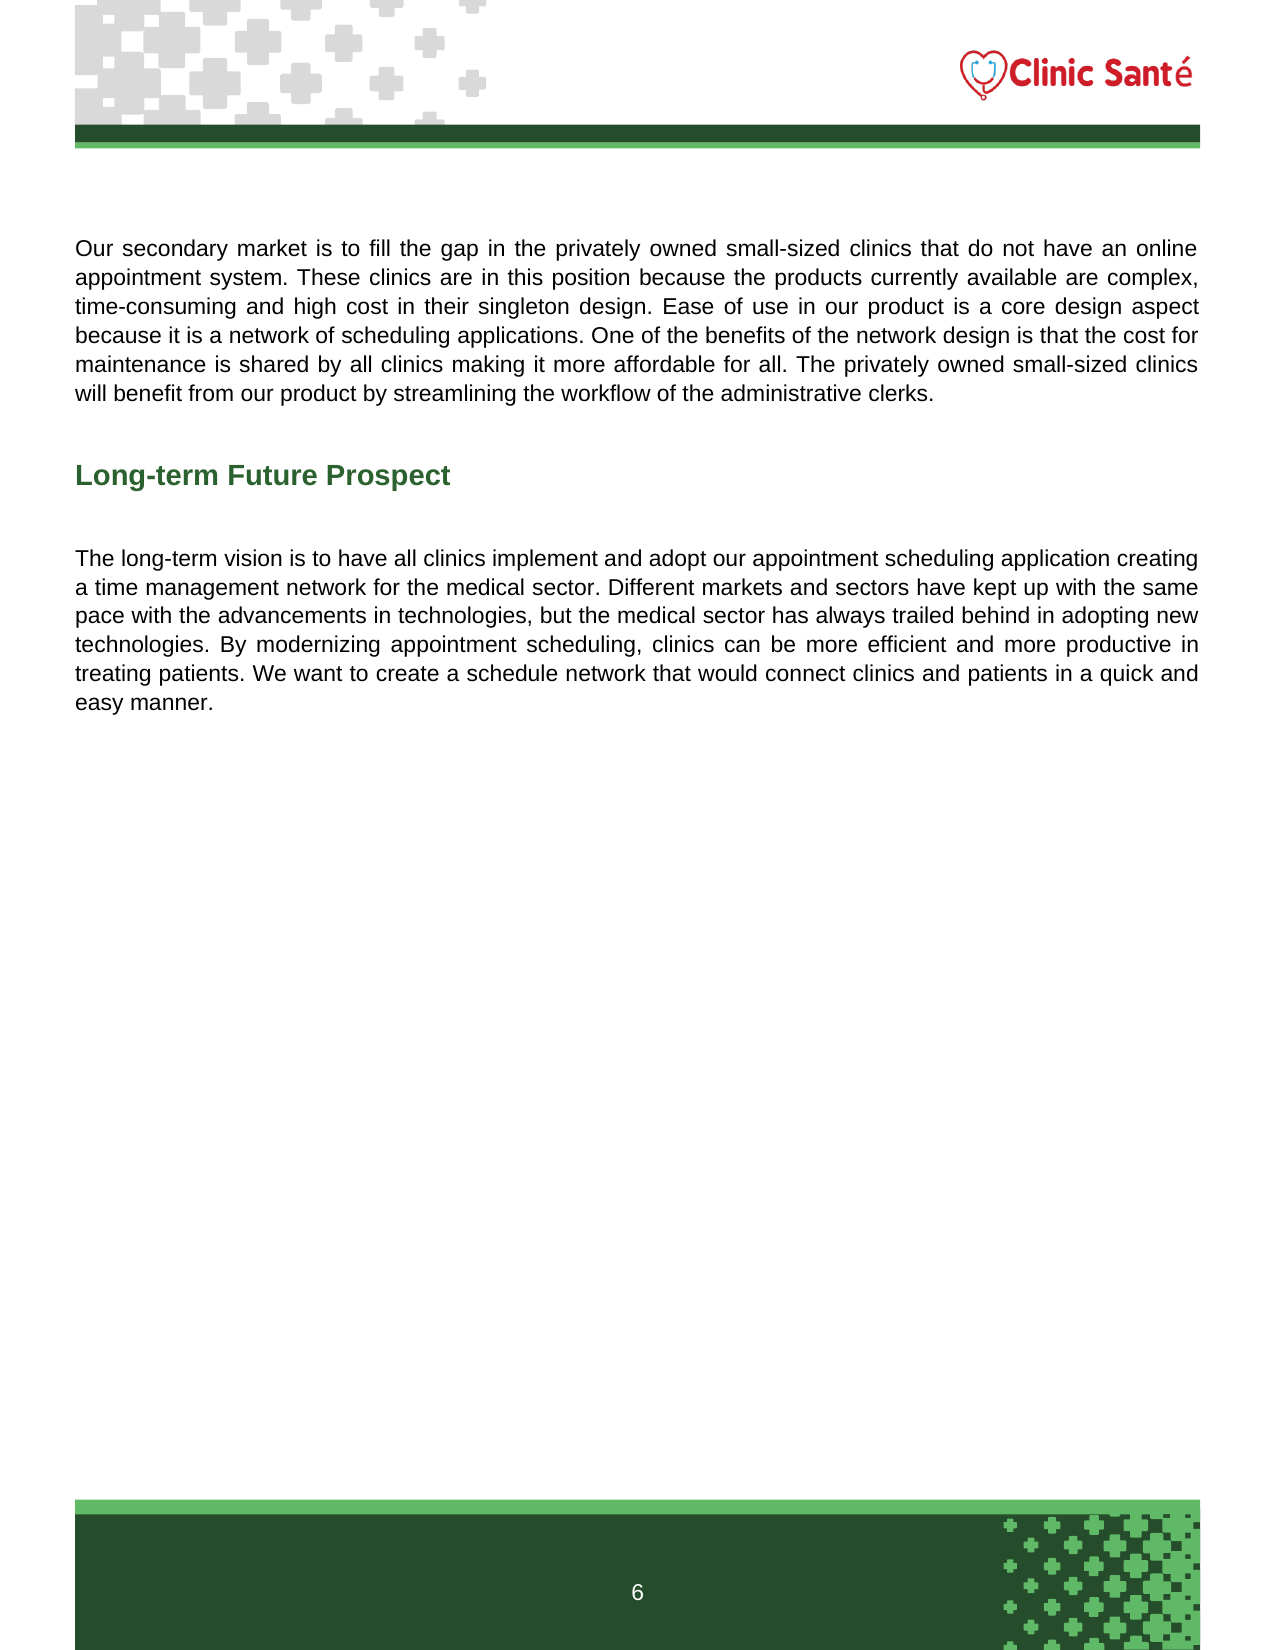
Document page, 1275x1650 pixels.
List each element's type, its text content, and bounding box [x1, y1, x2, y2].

text Our secondary market is to fill the gap in the privately owned small-sized clinics that do not have an online appointment system. These clinics are in this position because the products currently available are complex, time-consuming and high cost in their singleton design. Ease of use in our product is a core design aspect because it is a network of scheduling applications. One of the benefits of the network design is that the cost for maintenance is shared by all clinics making it more affordable for all. The privately owned small-sized clinics will benefit from our product by streamlining the workflow of the administrative clerks. [75, 235, 1200, 406]
picture [958, 45, 1198, 105]
subtitle Long-term Future Prospect [75, 458, 1200, 492]
text The long-term vision is to have all clinics implement and adopt our appointment scheduling application creating a time management network for the medical sector. Different markets and sectors have kept up with the same pace with the advancements in technologies, but the medical sector has always trailed behind in adopting new technologies. By modernizing appointment scheduling, clinics can be more efficient and more productive in treating patients. We want to create a schedule network that would connect clinics and patients in a quick and easy manner. [75, 544, 1200, 716]
